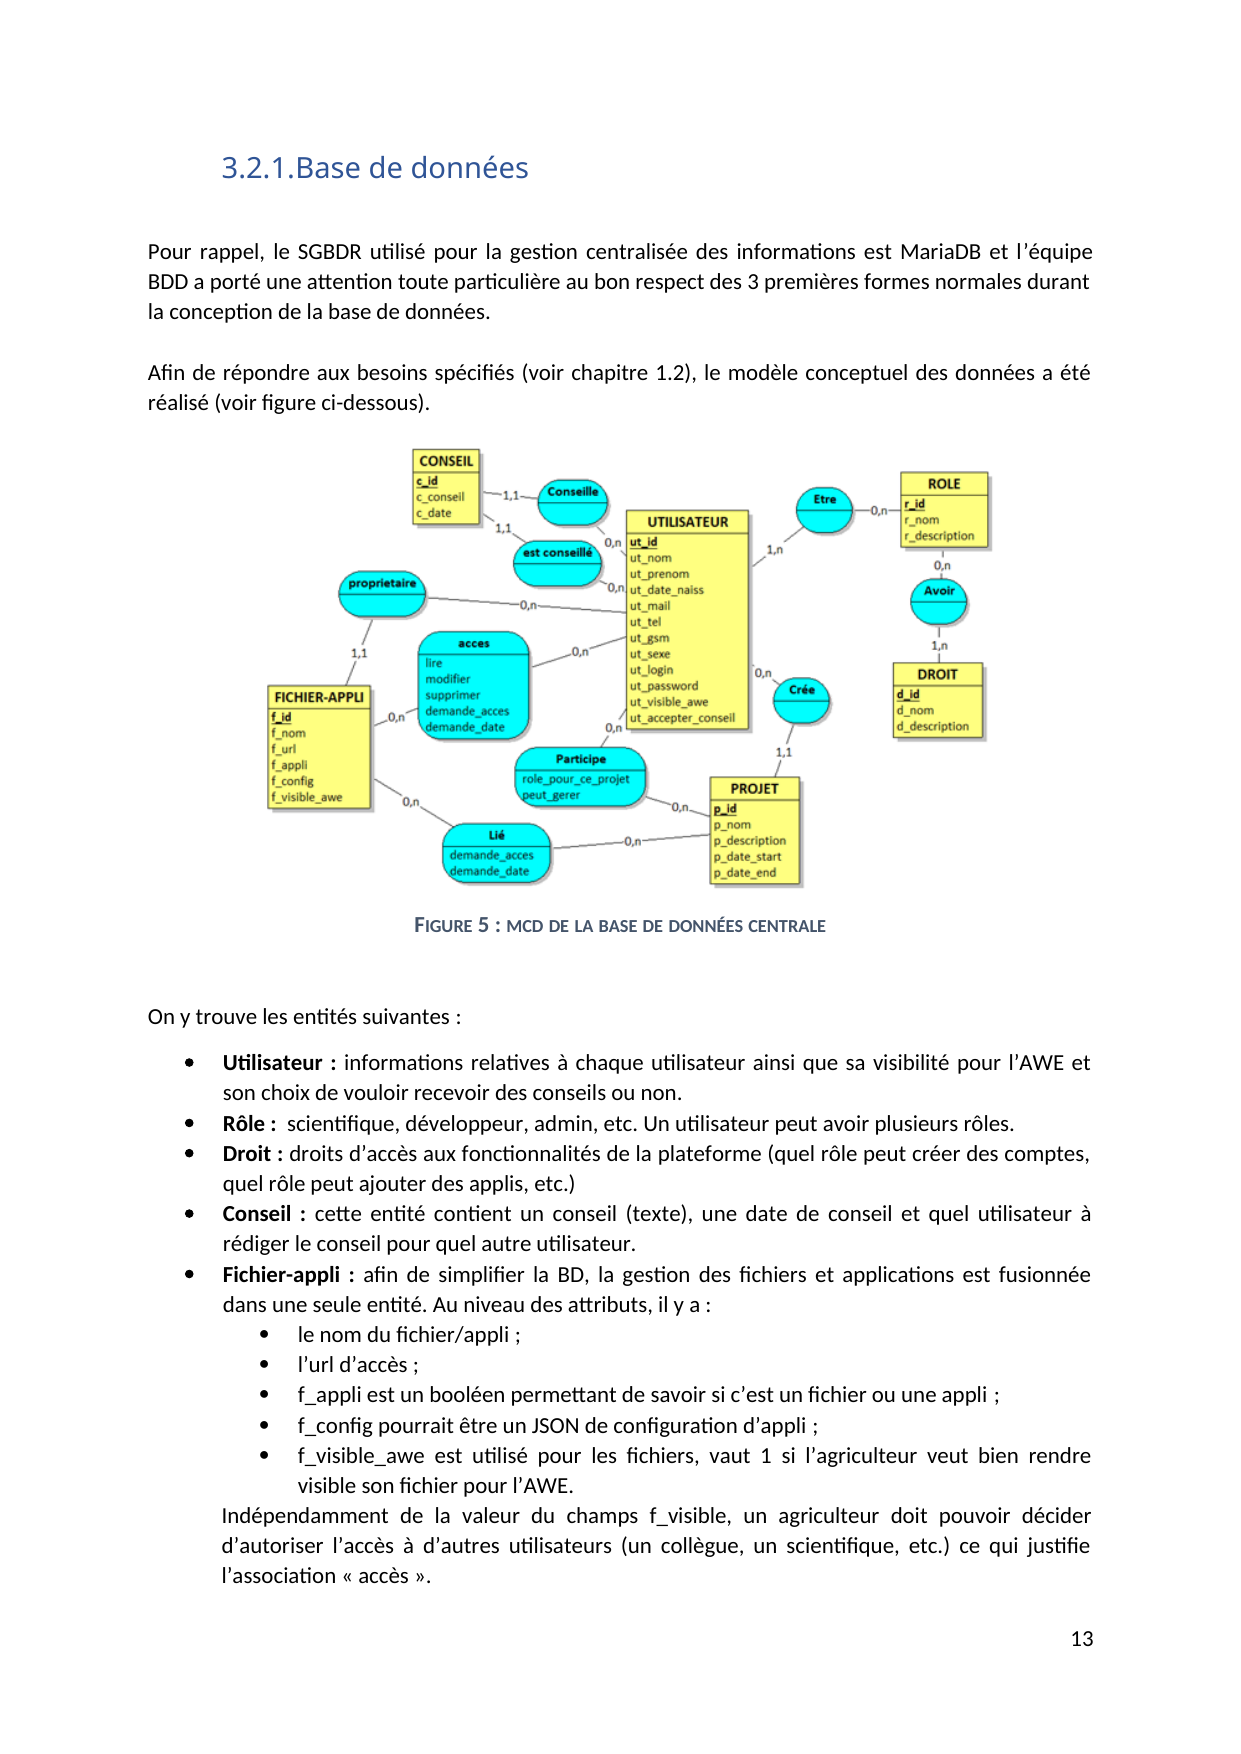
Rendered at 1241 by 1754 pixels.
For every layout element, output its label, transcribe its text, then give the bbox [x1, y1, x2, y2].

text On y trouve les entités suivantes : [148, 1002, 1093, 1030]
list Droit : droits d’accès aux fonctionnalités de la plateforme (quel rôle peut créer des comptes, quel rôle peut ajouter des applis, etc.) [185, 1139, 1093, 1197]
list f_visible_awe est utilisé pour les fichiers, vaut 1 si l’agriculteur veut bien rendre visible son fichier pour l’AWE. [260, 1441, 1093, 1499]
list Utilisateur : informations relatives à chaque utilisateur ainsi que sa visibilité pour l’AWE et son choix de vouloir recevoir des conseils ou non. [185, 1048, 1093, 1107]
list Conseil : cette entité contient un conseil (texte), une date de conseil et quel utilisateur à rédiger le conseil pour quel autre utilisateur. [185, 1199, 1093, 1258]
list f_config pourrait être un JSON de configuration d’appli ; [260, 1411, 1093, 1439]
list l’url d’accès ; [260, 1350, 1093, 1378]
list Rôle : scientifique, développeur, admin, etc. Un utilisateur peut avoir plusieurs rôles. [185, 1109, 1093, 1137]
text Afin de répondre aux besoins spécifiés (voir chapitre 1.2), le modèle conceptuel des données a été réalisé (voir figure ci-dessous). [148, 358, 1093, 416]
list le nom du fichier/appli ; [260, 1320, 1093, 1348]
list Fichier-appli : afin de simplifier la BD, la gestion des fichiers et applications est fusionnée dans une seule entité. Au niveau des attributs, il y a : [185, 1260, 1093, 1318]
list f_appli est un booléen permettant de savoir si c’est un fichier ou une appli ; [260, 1381, 1093, 1409]
picture [245, 434, 995, 892]
text Indépendamment de la valeur du champs f_visible, un agriculteur doit pouvoir décider d’autoriser l’accès à d’autres utilisateurs (un collègue, un scientifique, etc.) ce qui justifie l’association « accès ». [221, 1501, 1093, 1589]
list Pour rappel, le SGBDR utilisé pour la gestion centralisée des informations est MariaDB et l’équipe BDD a porté une attention toute particulière au bon respect des 3 premières formes normales durant la conception de la base de données. [148, 237, 1093, 325]
subtitle Base de données [221, 148, 1093, 187]
text Figure 5 : mcd de la base de données centrale [148, 911, 1093, 938]
